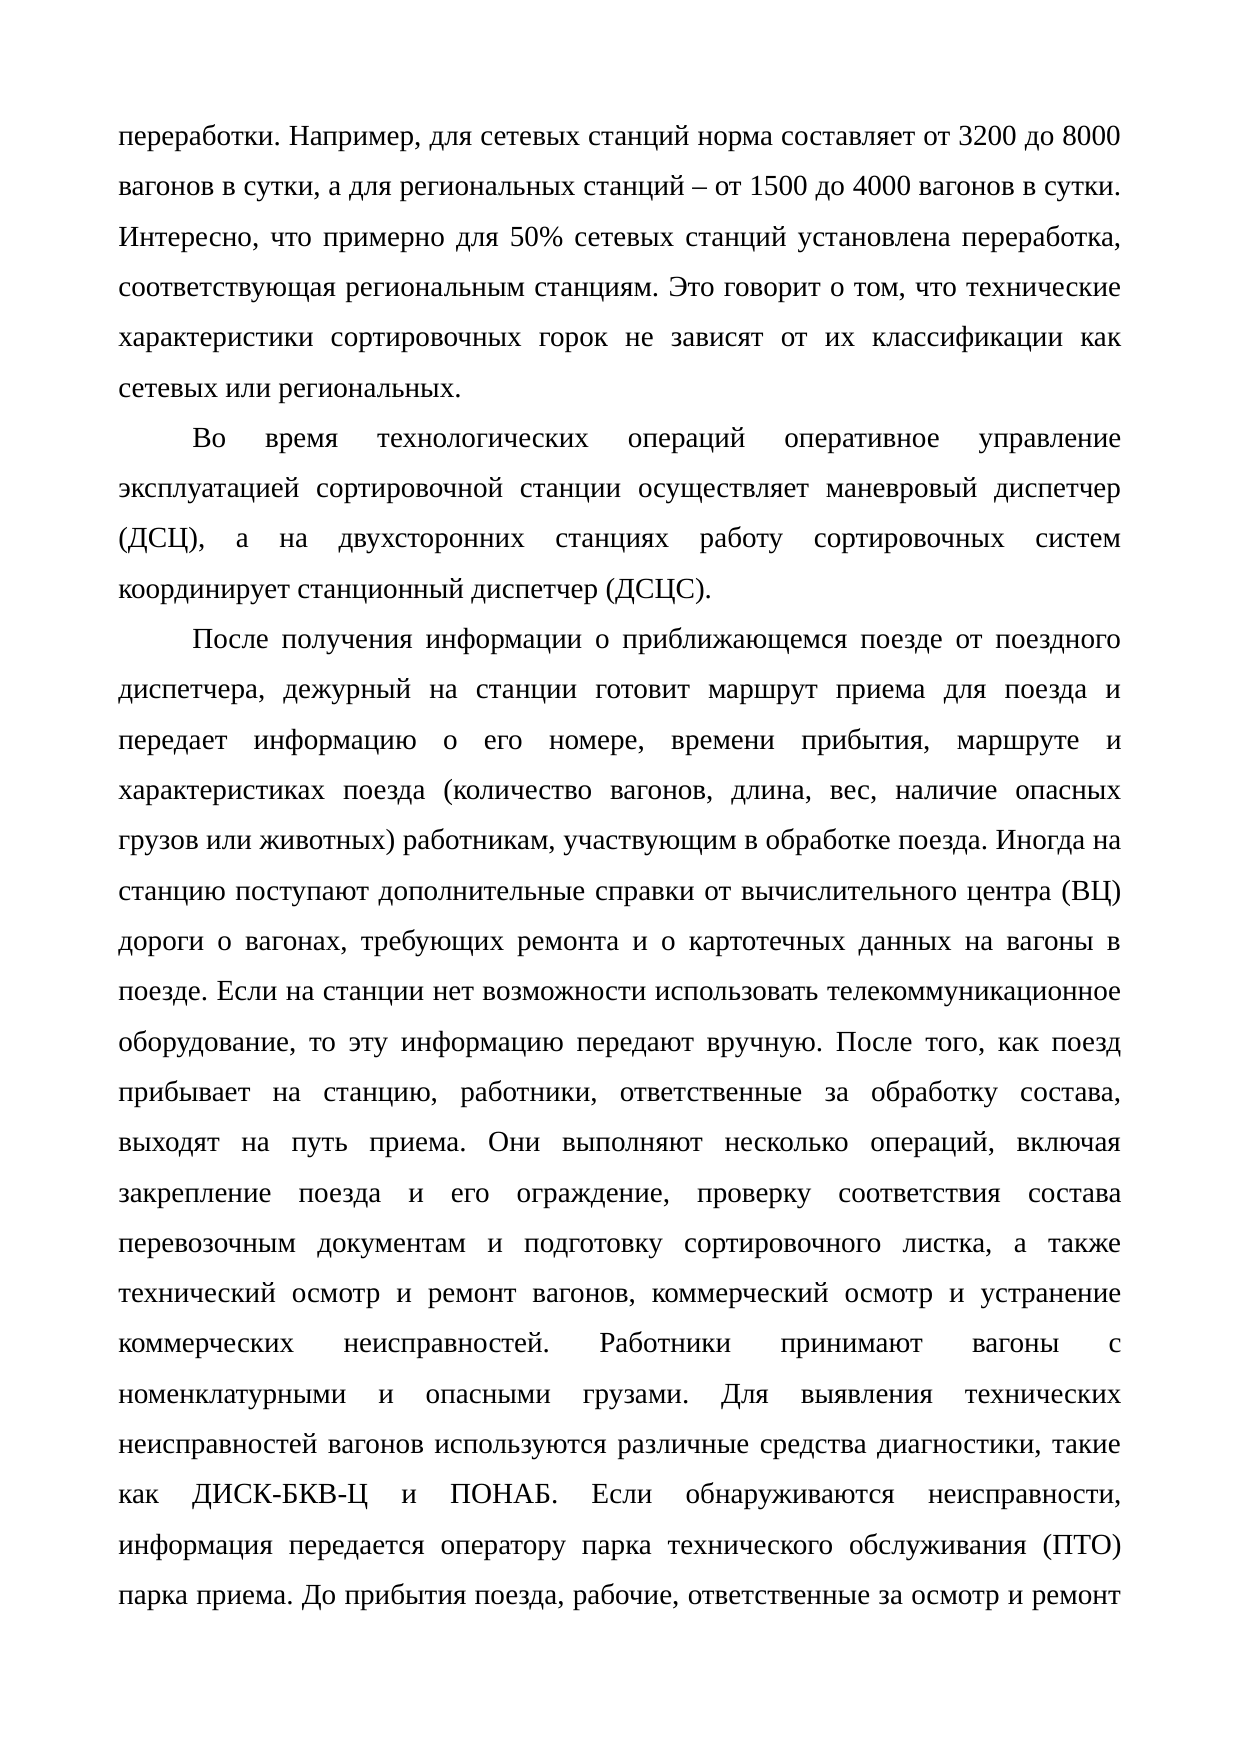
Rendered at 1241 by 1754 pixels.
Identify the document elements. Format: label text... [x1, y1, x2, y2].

text Во время технологических операций оперативное управление эксплуатацией сортировочной станции осуществляет маневровый диспетчер (ДСЦ), а на двухсторонних станциях работу сортировочных систем координирует станционный диспетчер (ДСЦС). [118, 420, 1122, 604]
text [118, 118, 1122, 403]
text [118, 621, 1122, 1611]
